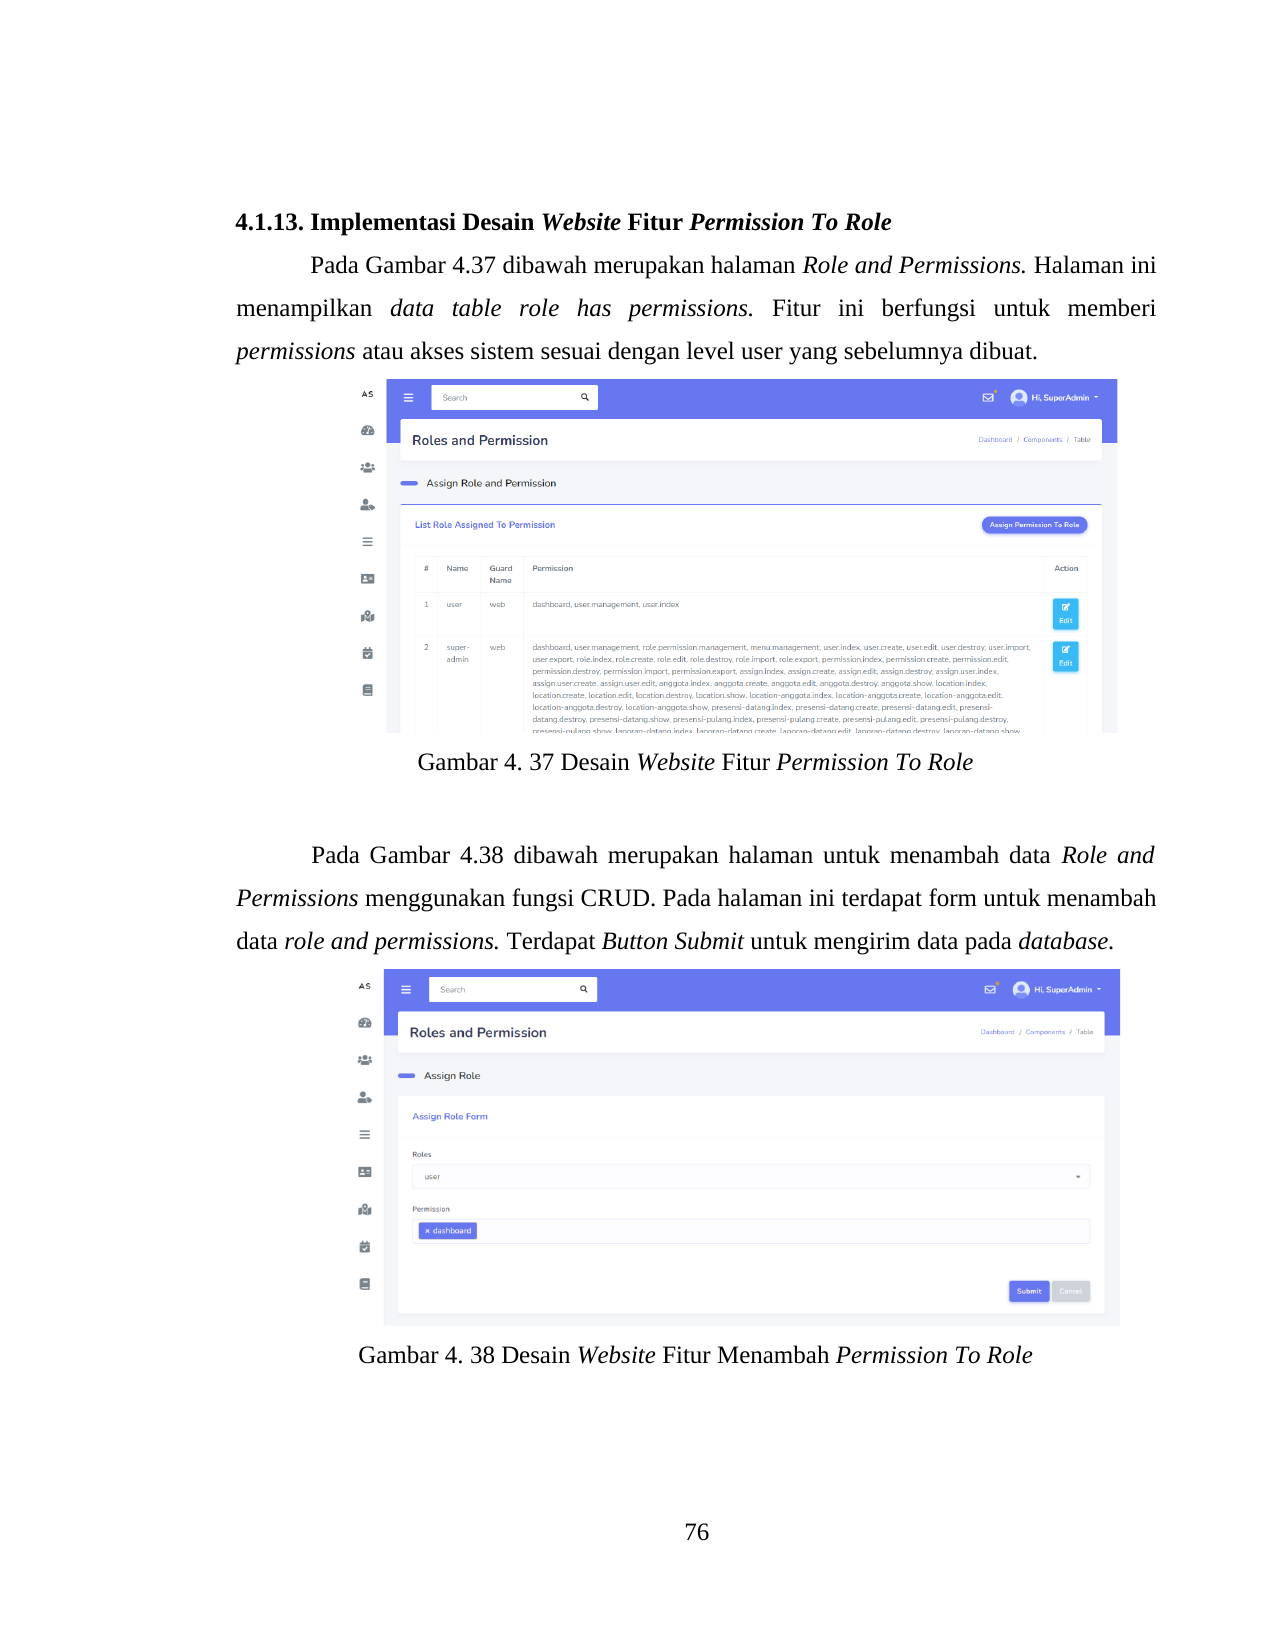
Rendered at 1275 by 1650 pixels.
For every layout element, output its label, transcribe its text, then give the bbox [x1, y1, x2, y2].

subtitle Implementasi Desain Website Fitur Permission To Role [235, 207, 1157, 236]
text Pada Gambar 4.37 dibawah merupakan halaman Role and Permissions. Halaman ini menampilkan data table role has permissions. Fitur ini berfungsi untuk memberi permissions atau akses sistem sesuai dengan level user yang sebelumnya dibuat. [236, 250, 1157, 365]
picture [346, 969, 1121, 1326]
picture [349, 379, 1118, 733]
text Pada Gambar 4.38 dibawah merupakan halaman untuk menambah data Role and Permissions menggunakan fungsi CRUD. Pada halaman ini terdapat form untuk menambah data role and permissions. Terdapat Button Submit untuk mengirim data pada database. [236, 840, 1157, 955]
text Gambar 4. 38 Desain Website Fitur Menambah Permission To Role [236, 1340, 1157, 1369]
text Gambar 4. 37 Desain Website Fitur Permission To Role [236, 747, 1157, 776]
